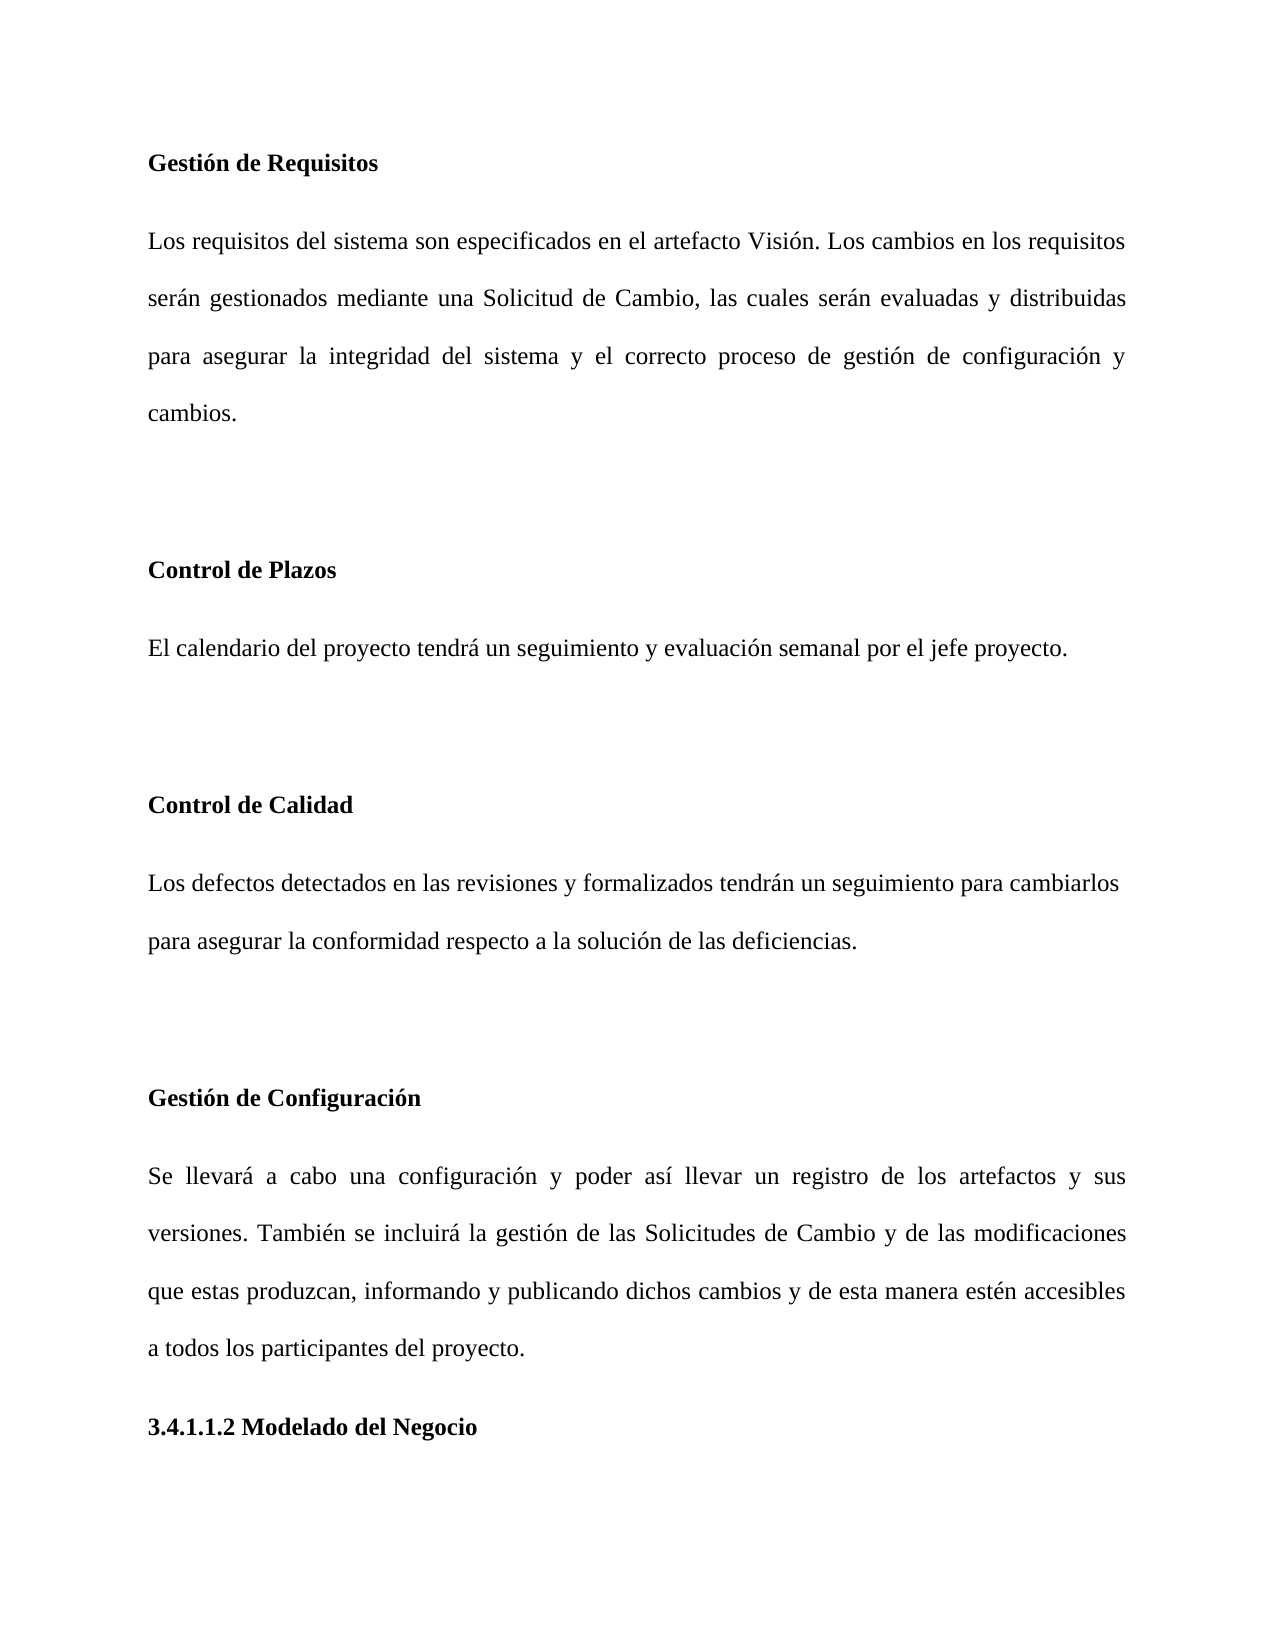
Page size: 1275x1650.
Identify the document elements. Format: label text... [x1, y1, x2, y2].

text Gestión de Configuración [148, 1083, 1127, 1111]
text Se llevará a cabo una configuración y poder así llevar un registro de los artefactos y sus versiones. También se incluirá la gestión de las Solicitudes de Cambio y de las modificaciones que estas produzcan, informando y publicando dichos cambios y de esta manera estén accesibles a todos los participantes del proyecto. [148, 1161, 1127, 1362]
text Control de Calidad [148, 790, 1127, 819]
text Los requisitos del sistema son especificados en el artefacto Visión. Los cambios en los requisitos serán gestionados mediante una Solicitud de Cambio, las cuales serán evaluadas y distribuidas para asegurar la integridad del sistema y el correcto proceso de gestión de configuración y cambios. [148, 226, 1127, 427]
text Gestión de Requisitos [148, 148, 1127, 176]
text Control de Plazos [148, 555, 1127, 584]
text El calendario del proyecto tendrá un seguimiento y evaluación semanal por el jefe proyecto. [148, 633, 1127, 662]
text Los defectos detectados en las revisiones y formalizados tendrán un seguimiento para cambiarlos para asegurar la conformidad respecto a la solución de las deficiencias. [148, 868, 1127, 955]
text 3.4.1.1.2 Modelado del Negocio [148, 1412, 1127, 1441]
